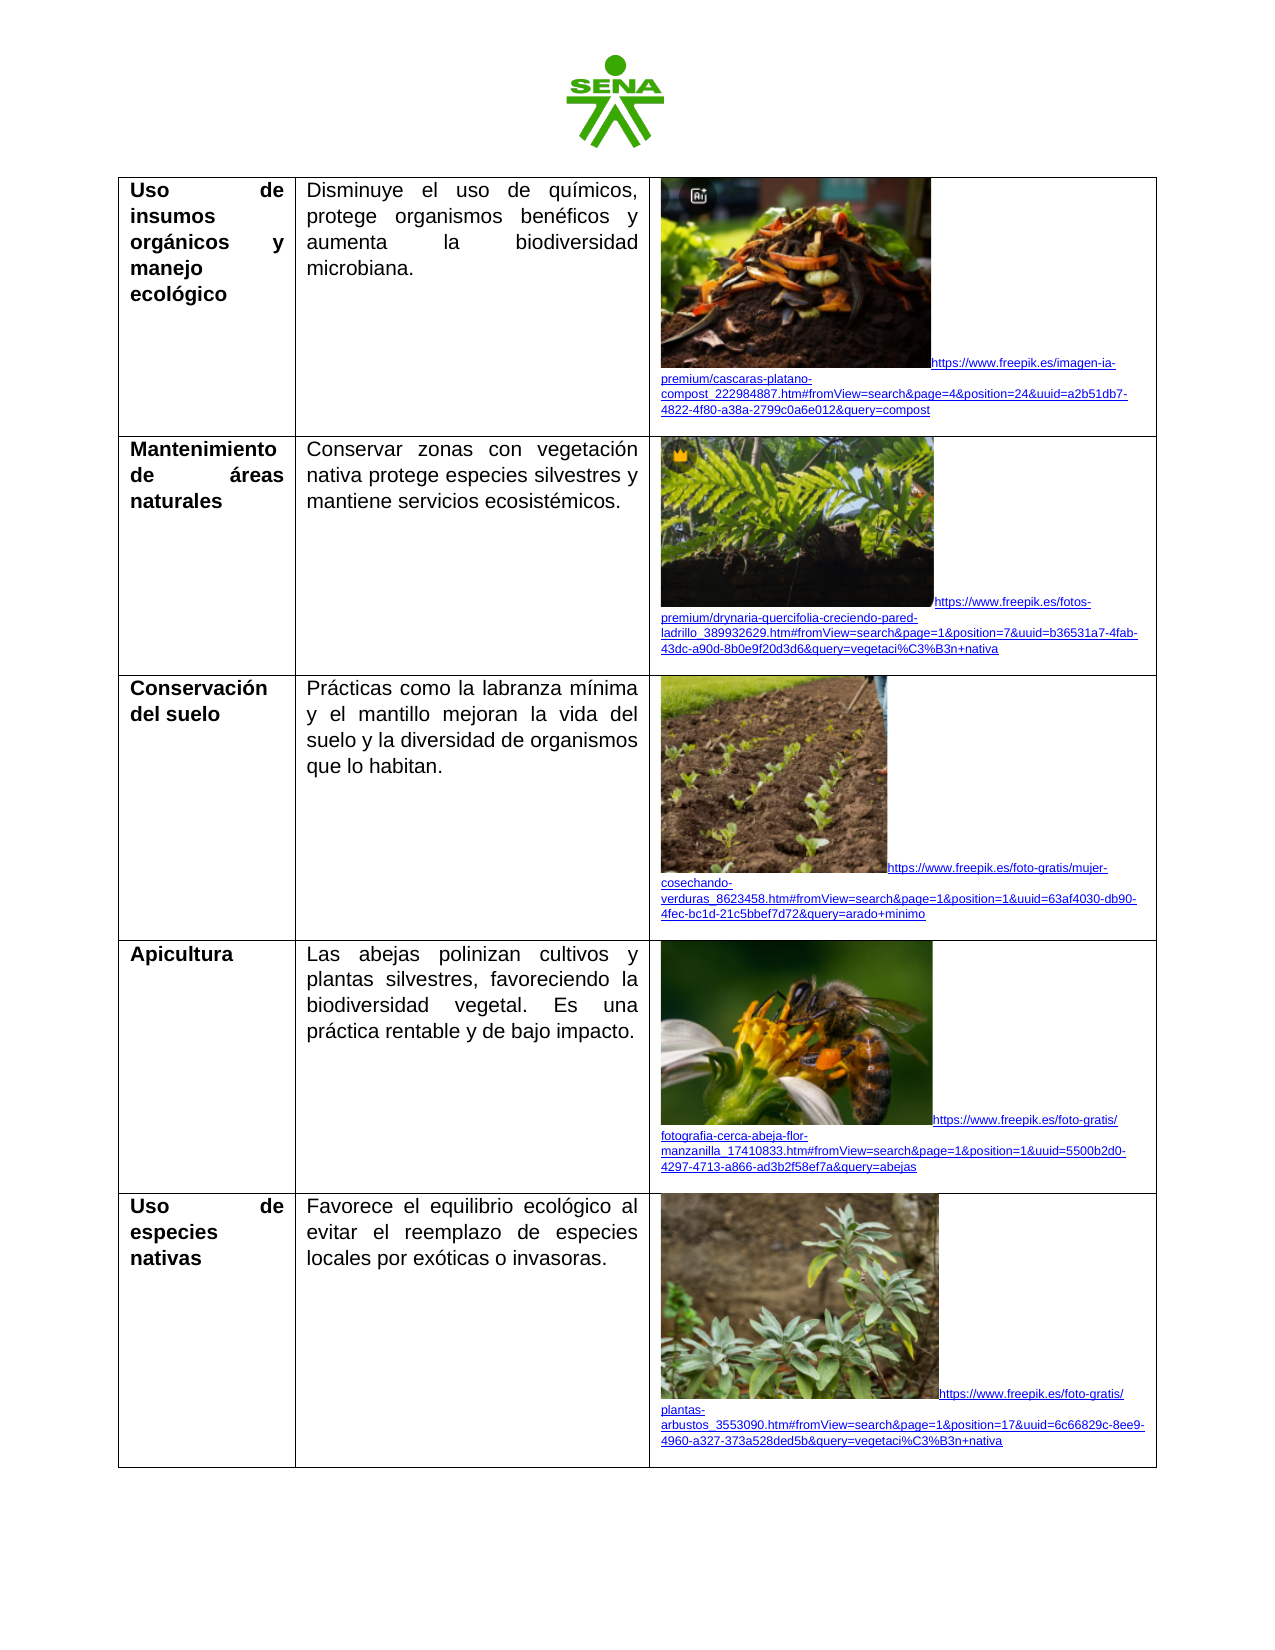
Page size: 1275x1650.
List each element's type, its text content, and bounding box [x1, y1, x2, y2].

table_cell https://www.freepik.es/fotos-premium/drynaria-quercifolia-creciendo-pared-ladrillo_389932629.htm#fromView=search&page=1&position=7&uuid=b36531a7-4fab-43dc-a90d-8b0e9f20d3d6&query=vegetaci%C3%B3n+nativa [650, 437, 1156, 675]
table_cell https://www.freepik.es/foto-gratis/plantas-arbustos_3553090.htm#fromView=search&page=1&position=17&uuid=6c66829c-8ee9-4960-a327-373a528ded5b&query=vegetaci%C3%B3n+nativa [650, 1194, 1156, 1467]
table_cell Conservar zonas con vegetación nativa protege especies silvestres y mantiene servicios ecosistémicos. [296, 437, 649, 675]
table_cell Favorece el equilibrio ecológico al evitar el reemplazo de especies locales por exóticas o invasoras. [296, 1194, 649, 1467]
table_cell Uso de especies nativas [119, 1194, 295, 1467]
picture [660, 941, 933, 1125]
picture [660, 1193, 939, 1399]
table_cell https://www.freepik.es/foto-gratis/fotografia-cerca-abeja-flor-manzanilla_17410833.htm#fromView=search&page=1&position=1&uuid=5500b2d0-4297-4713-a866-ad3b2f58ef7a&query=abejas [650, 941, 1156, 1193]
table_cell https://www.freepik.es/imagen-ia-premium/cascaras-platano-compost_222984887.htm#fromView=search&page=4&position=24&uuid=a2b51db7-4822-4f80-a38a-2799c0a6e012&query=compost [650, 178, 1156, 436]
table_cell https://www.freepik.es/foto-gratis/mujer-cosechando-verduras_8623458.htm#fromView=search&page=1&position=1&uuid=63af4030-db90-4fec-bc1d-21c5bbef7d72&query=arado+minimo [650, 676, 1156, 940]
table_cell Conservación del suelo [119, 676, 295, 940]
table_cell Las abejas polinizan cultivos y plantas silvestres, favoreciendo la biodiversidad vegetal. Es una práctica rentable y de bajo impacto. [296, 941, 649, 1193]
table_cell Mantenimiento de áreas naturales [119, 437, 295, 675]
picture [660, 178, 932, 368]
picture [660, 676, 888, 873]
picture [660, 437, 935, 607]
table_cell Disminuye el uso de químicos, protege organismos benéficos y aumenta la biodiversidad microbiana. [296, 178, 649, 436]
table_cell Apicultura [119, 941, 295, 1193]
picture [566, 55, 664, 148]
table_cell Uso de insumos orgánicos y manejo ecológico [119, 178, 295, 436]
table_cell Prácticas como la labranza mínima y el mantillo mejoran la vida del suelo y la diversidad de organismos que lo habitan. [296, 676, 649, 940]
